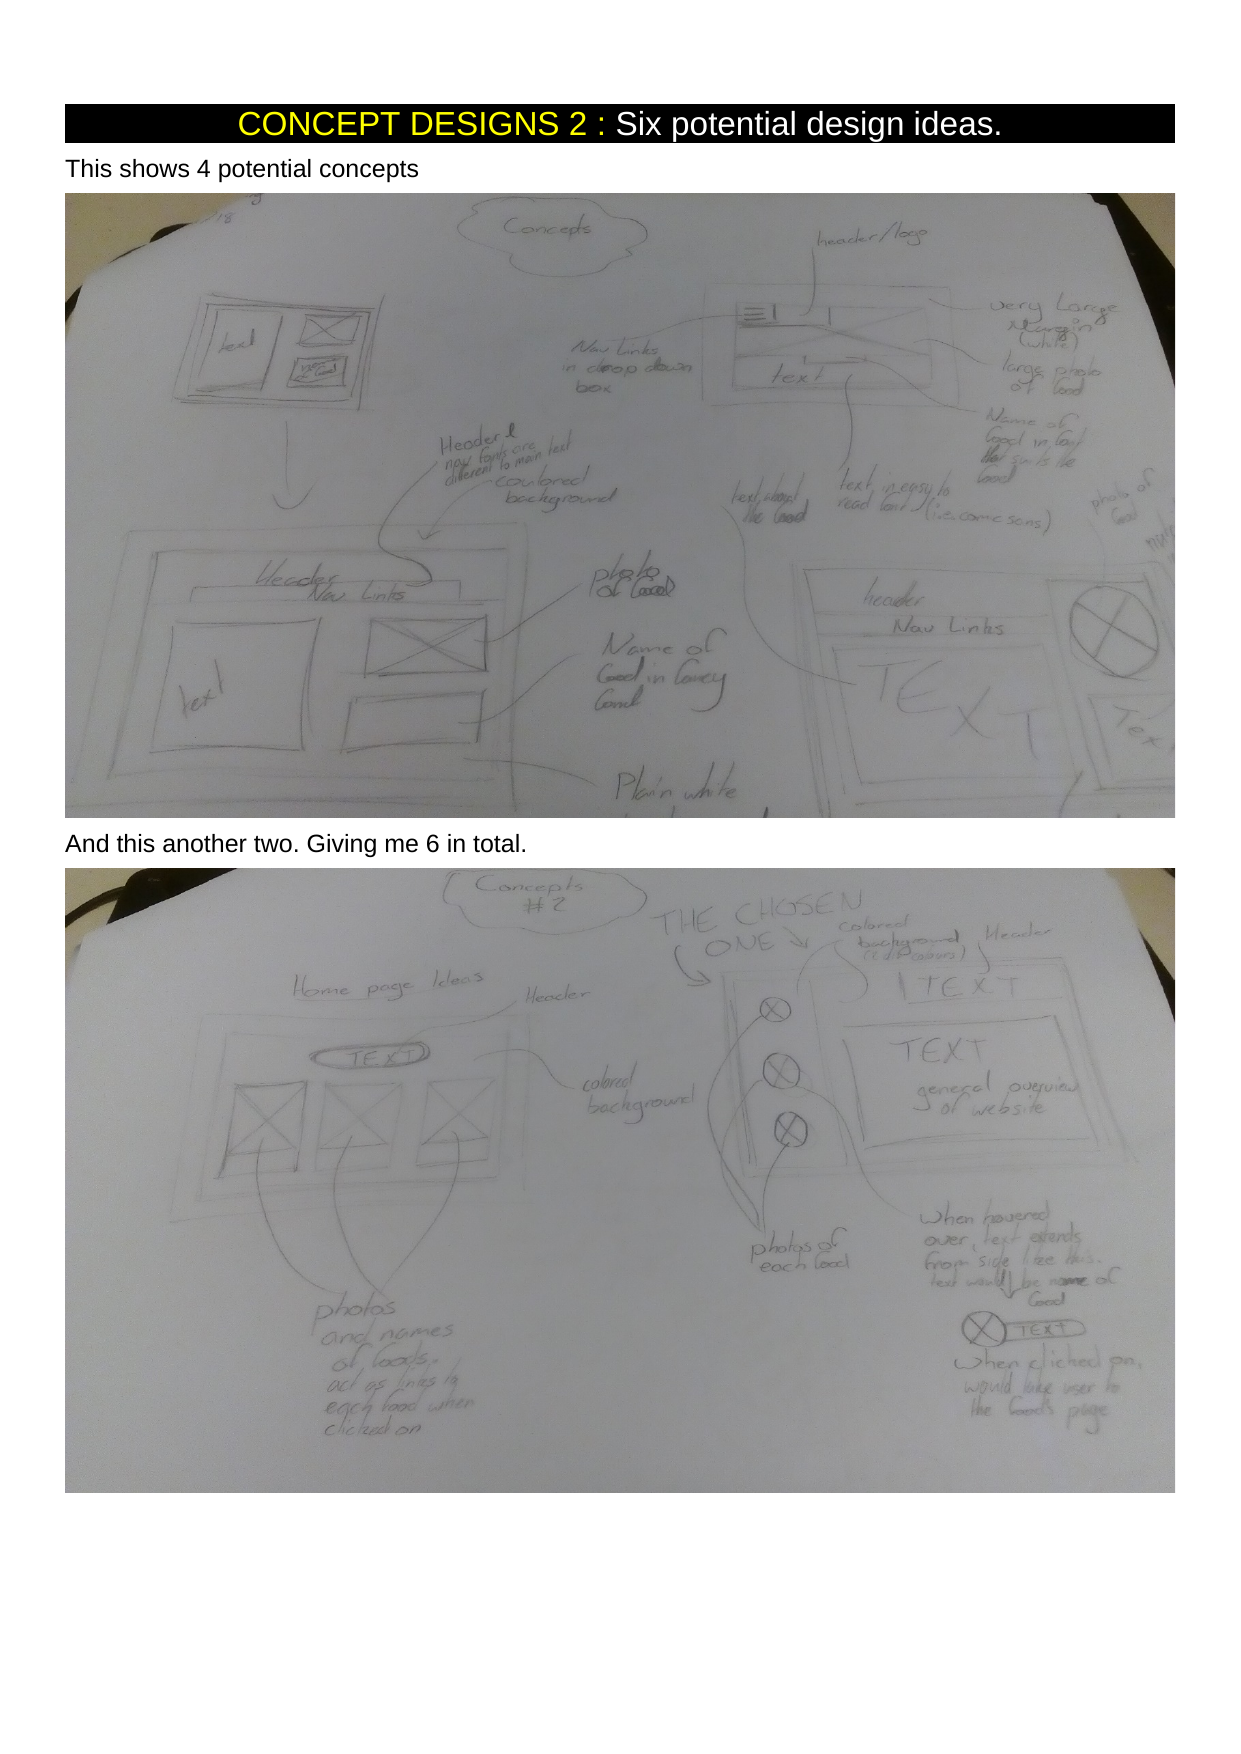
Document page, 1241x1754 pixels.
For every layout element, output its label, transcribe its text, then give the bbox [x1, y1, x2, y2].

picture [65, 868, 1176, 1493]
text And this another two. Giving me 6 in total. [65, 829, 1175, 857]
text CONCEPT DESIGNS 2 : Six potential design ideas. [65, 104, 1175, 143]
picture [65, 193, 1176, 818]
text This shows 4 potential concepts [65, 154, 1175, 183]
